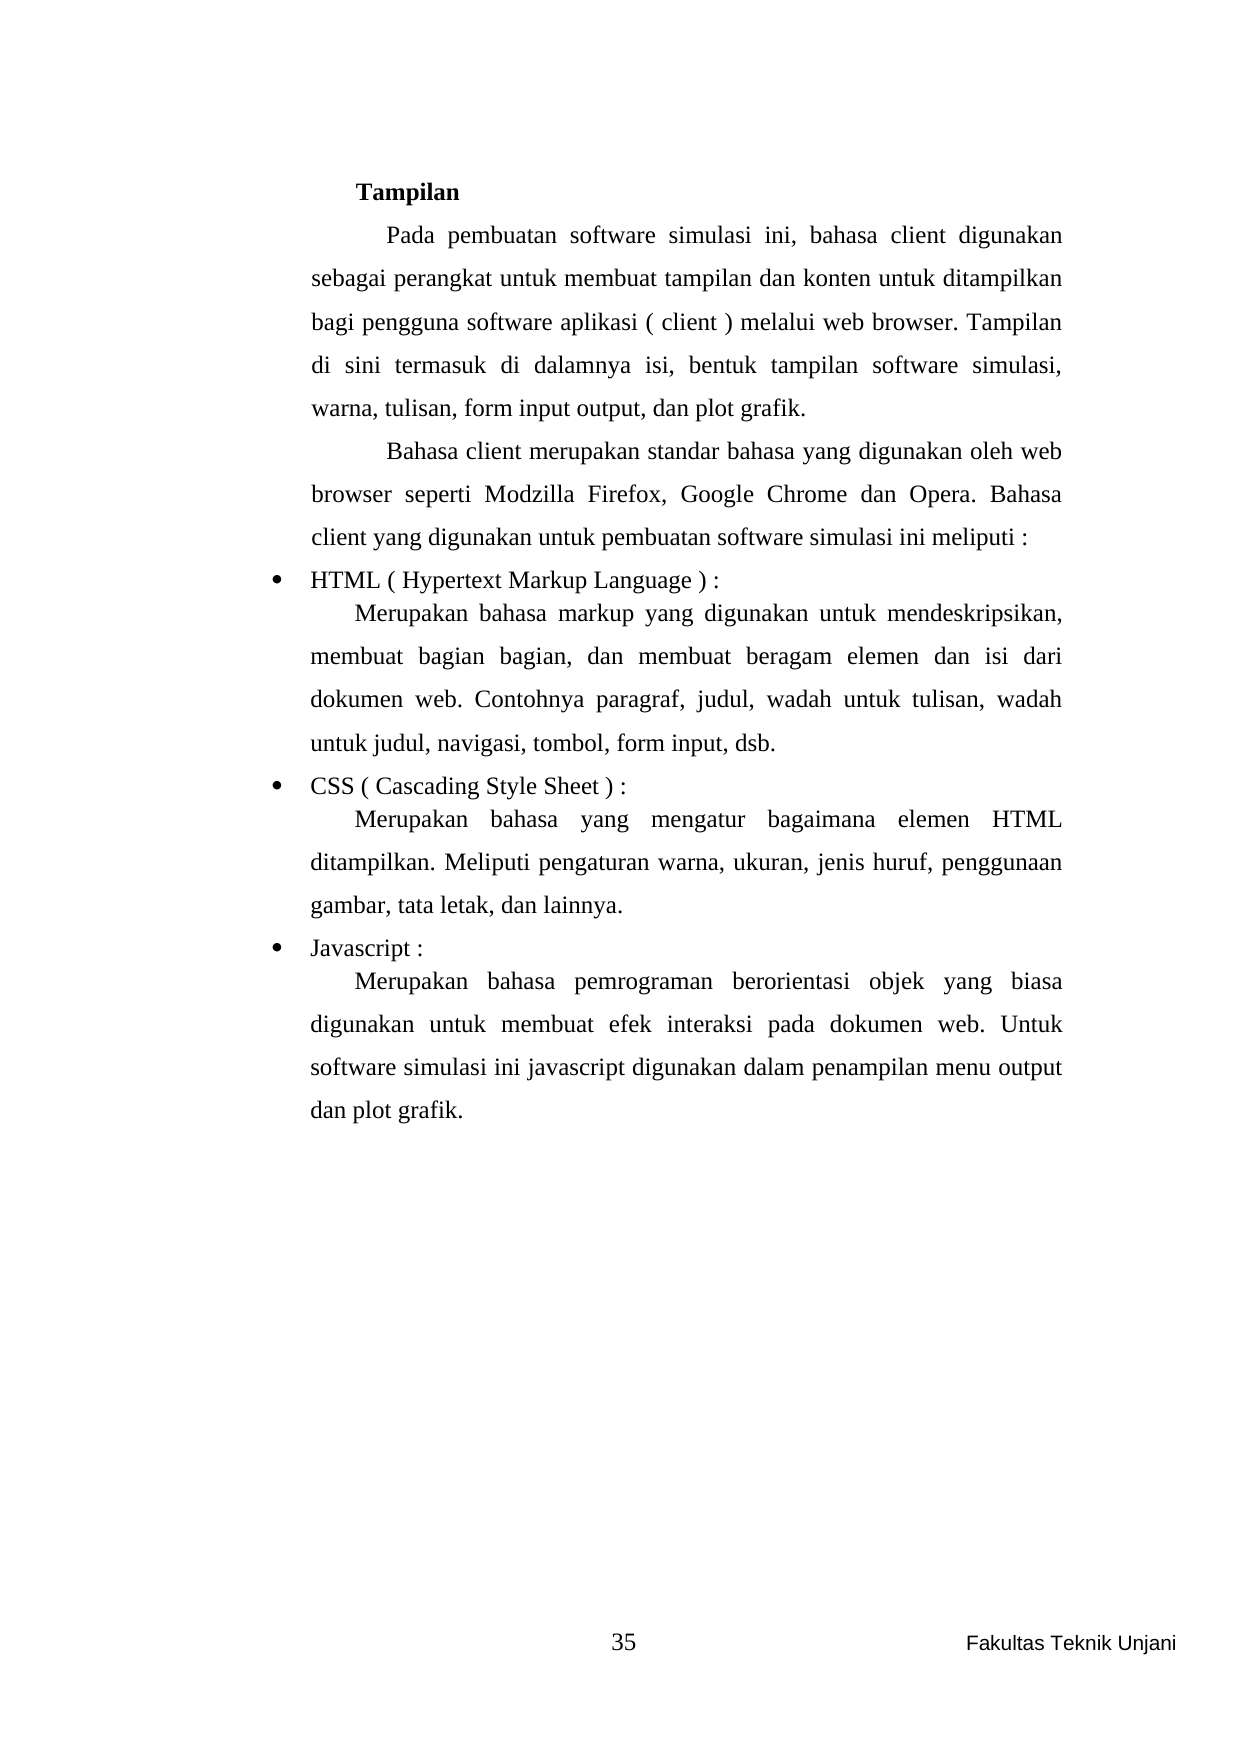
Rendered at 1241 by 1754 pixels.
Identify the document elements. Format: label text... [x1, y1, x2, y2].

list HTML ( Hypertext Markup Language ) : [273, 565, 1063, 594]
text Bahasa client merupakan standar bahasa yang digunakan oleh web browser seperti Modzilla Firefox, Google Chrome dan Opera. Bahasa client yang digunakan untuk pembuatan software simulasi ini meliputi : [311, 436, 1063, 551]
list CSS ( Cascading Style Sheet ) : [273, 771, 1063, 799]
list Merupakan bahasa pemrograman berorientasi objek yang biasa digunakan untuk membuat efek interaksi pada dokumen web. Untuk software simulasi ini javascript digunakan dalam penampilan menu output dan plot grafik. [310, 966, 1063, 1124]
text Tampilan [311, 177, 1063, 206]
list Merupakan bahasa yang mengatur bagaimana elemen HTML ditampilkan. Meliputi pengaturan warna, ukuran, jenis huruf, penggunaan gambar, tata letak, dan lainnya. [310, 804, 1063, 919]
text Pada pembuatan software simulasi ini, bahasa client digunakan sebagai perangkat untuk membuat tampilan dan konten untuk ditampilkan bagi pengguna software aplikasi ( client ) melalui web browser. Tampilan di sini termasuk di dalamnya isi, bentuk tampilan software simulasi, warna, tulisan, form input output, dan plot grafik. [311, 220, 1063, 422]
list Merupakan bahasa markup yang digunakan untuk mendeskripsikan, membuat bagian bagian, dan membuat beragam elemen dan isi dari dokumen web. Contohnya paragraf, judul, wadah untuk tulisan, wadah untuk judul, navigasi, tombol, form input, dsb. [310, 598, 1063, 756]
list Javascript : [273, 933, 1063, 962]
